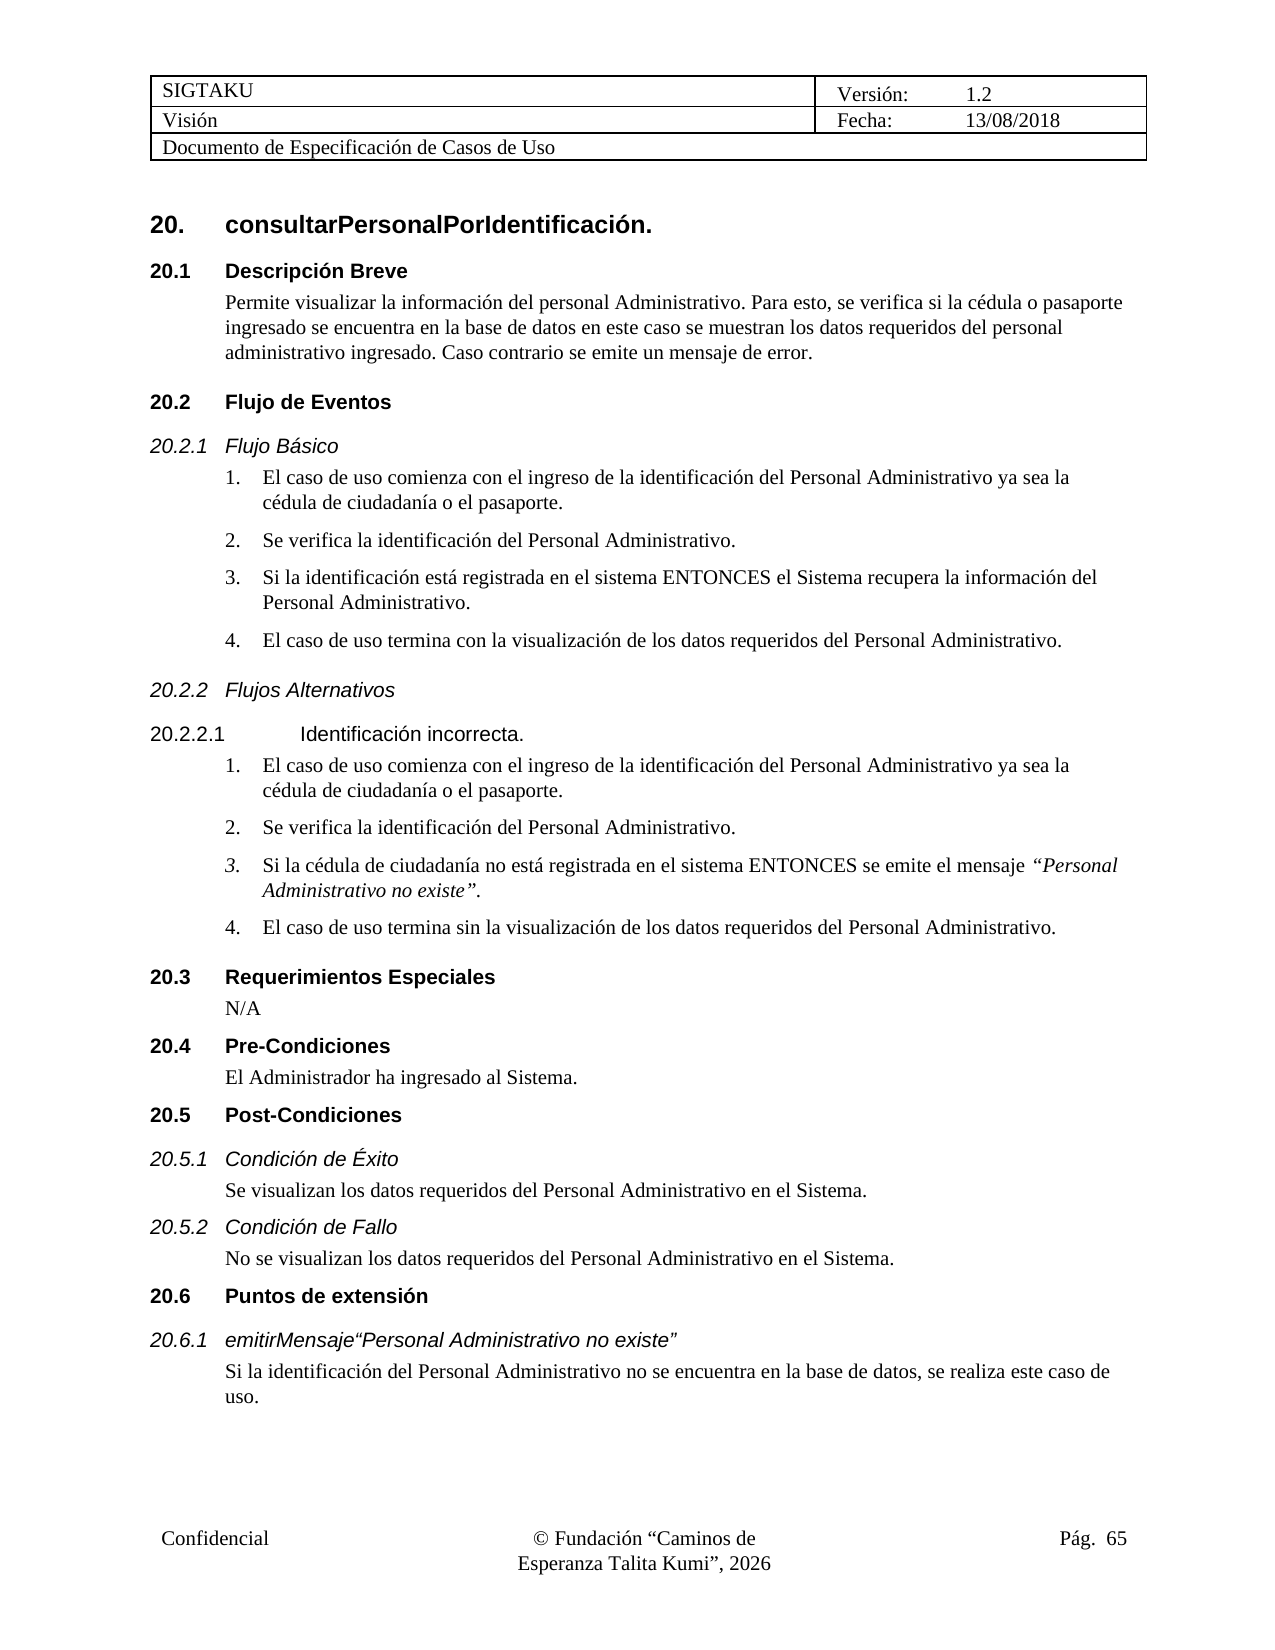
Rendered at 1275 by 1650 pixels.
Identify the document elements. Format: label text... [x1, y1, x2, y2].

subtitle Identificación incorrecta. [150, 720, 1125, 745]
list Si la identificación está registrada en el sistema ENTONCES el Sistema recupera la información del Personal Administrativo. [225, 564, 1125, 614]
subtitle Descripción Breve [150, 258, 1125, 283]
list El caso de uso termina con la visualización de los datos requeridos del Personal Administrativo. [225, 627, 1125, 652]
subtitle consultarPersonalPorIdentificación. [150, 210, 1125, 239]
text N/A [225, 995, 1125, 1020]
subtitle Condición de Fallo [150, 1214, 1125, 1239]
list Se verifica la identificación del Personal Administrativo. [225, 814, 1125, 839]
subtitle Flujos Alternativos [150, 677, 1125, 702]
subtitle Flujo Básico [150, 433, 1125, 458]
list Si la cédula de ciudadanía no está registrada en el sistema ENTONCES se emite el mensaje “Personal Administrativo no existe”. [225, 852, 1125, 902]
subtitle Requerimientos Especiales [150, 964, 1125, 989]
list El caso de uso comienza con el ingreso de la identificación del Personal Administrativo ya sea la cédula de ciudadanía o el pasaporte. [225, 752, 1125, 802]
text No se visualizan los datos requeridos del Personal Administrativo en el Sistema. [225, 1245, 1125, 1270]
text Si la identificación del Personal Administrativo no se encuentra en la base de datos, se realiza este caso de uso. [225, 1358, 1125, 1408]
text Se visualizan los datos requeridos del Personal Administrativo en el Sistema. [150, 1177, 1125, 1202]
subtitle Puntos de extensión [150, 1283, 1125, 1308]
text El Administrador ha ingresado al Sistema. [225, 1064, 1125, 1089]
subtitle Pre-Condiciones [150, 1033, 1125, 1058]
list El caso de uso comienza con el ingreso de la identificación del Personal Administrativo ya sea la cédula de ciudadanía o el pasaporte. [225, 464, 1125, 514]
subtitle Flujo de Eventos [150, 389, 1125, 414]
subtitle emitirMensaje“Personal Administrativo no existe” [150, 1327, 1125, 1352]
subtitle Post-Condiciones [150, 1102, 1125, 1127]
subtitle Condición de Éxito [150, 1145, 1125, 1170]
list Se verifica la identificación del Personal Administrativo. [225, 527, 1125, 552]
text Permite visualizar la información del personal Administrativo. Para esto, se verifica si la cédula o pasaporte ingresado se encuentra en la base de datos en este caso se muestran los datos requeridos del personal administrativo ingresado. Caso contrario se emite un mensaje de error. [225, 289, 1125, 364]
list El caso de uso termina sin la visualización de los datos requeridos del Personal Administrativo. [225, 914, 1125, 939]
